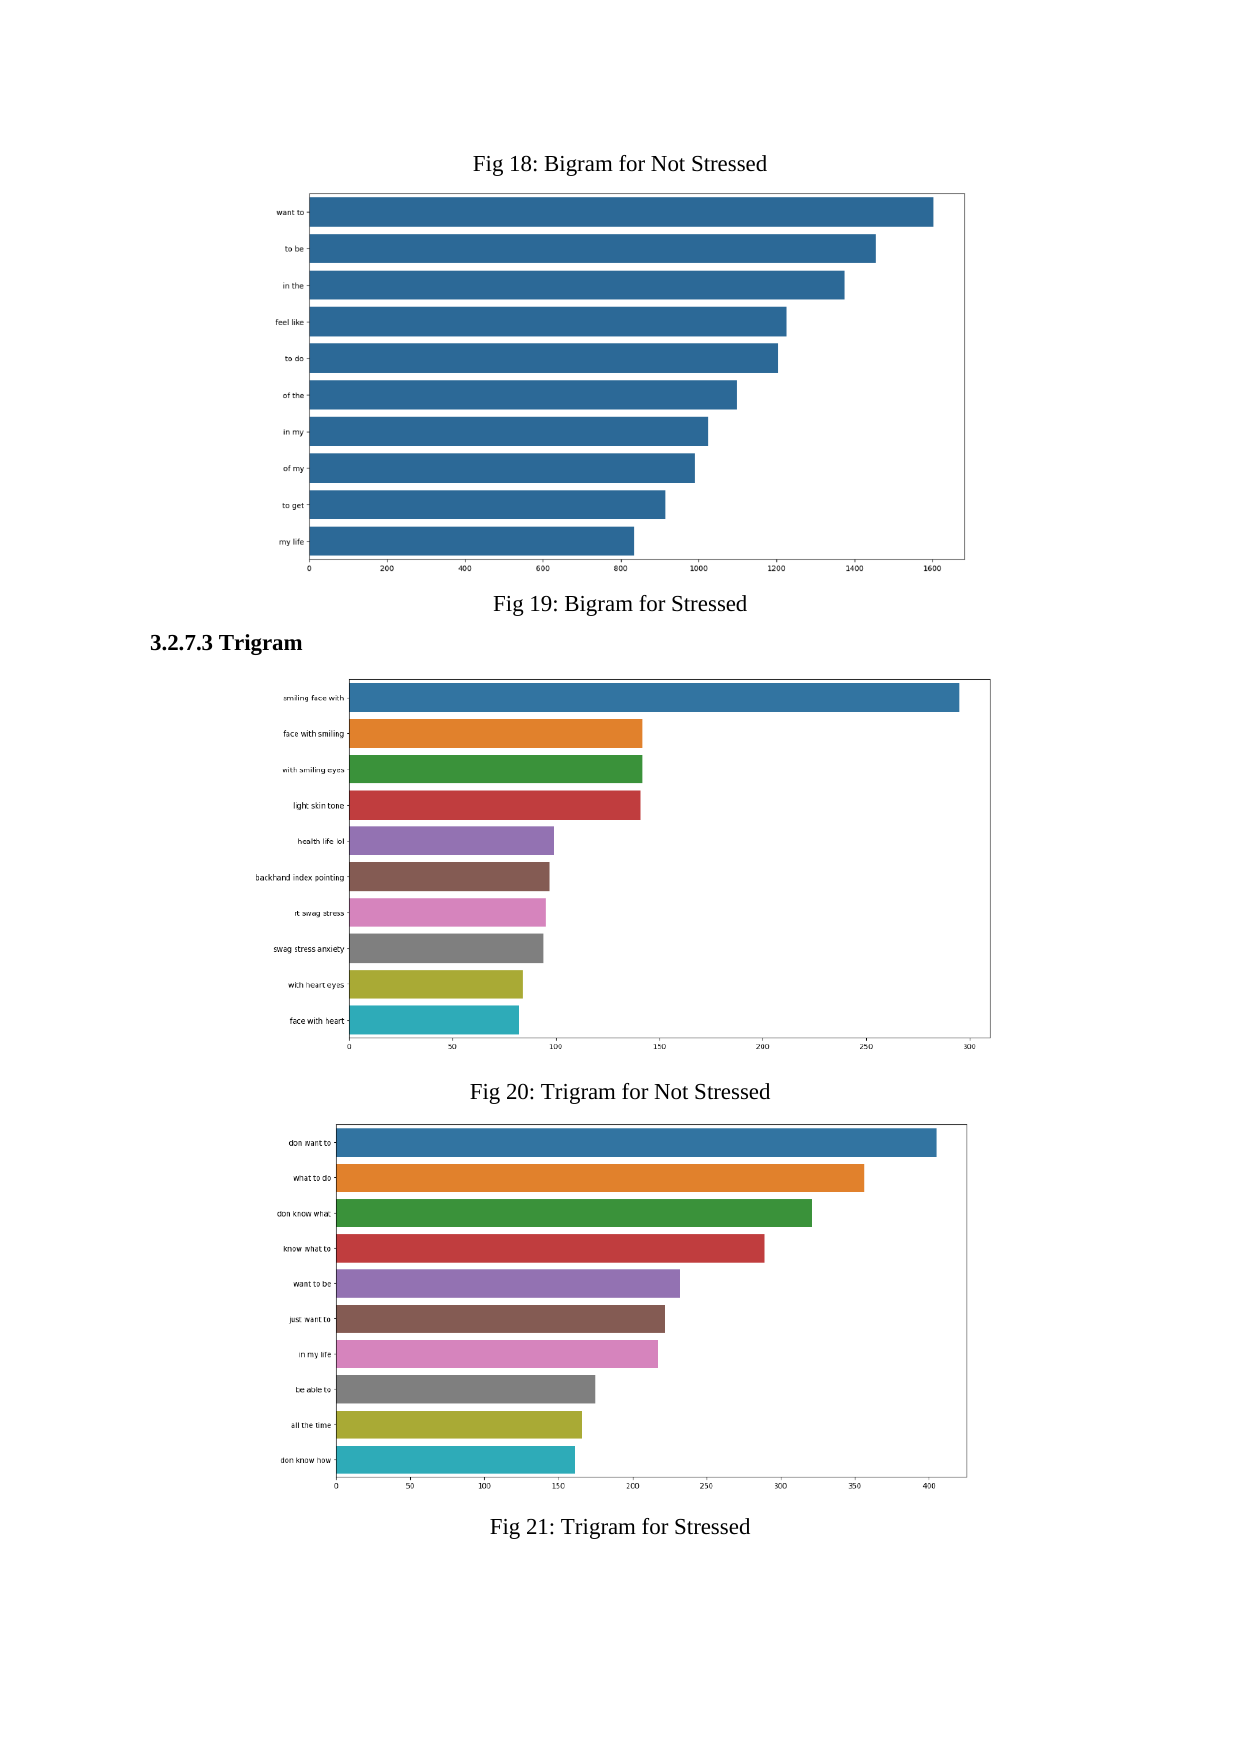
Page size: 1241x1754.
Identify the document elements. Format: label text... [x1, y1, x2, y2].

picture [271, 189, 969, 577]
text Fig 21: Trigram for Stressed [150, 1513, 1090, 1539]
text Fig 18: Bigram for Not Stressed [150, 150, 1090, 176]
subtitle 3.2.7.3 Trigram [150, 629, 1090, 656]
picture [246, 668, 994, 1065]
text Fig 19: Bigram for Stressed [150, 590, 1090, 616]
picture [270, 1117, 970, 1500]
